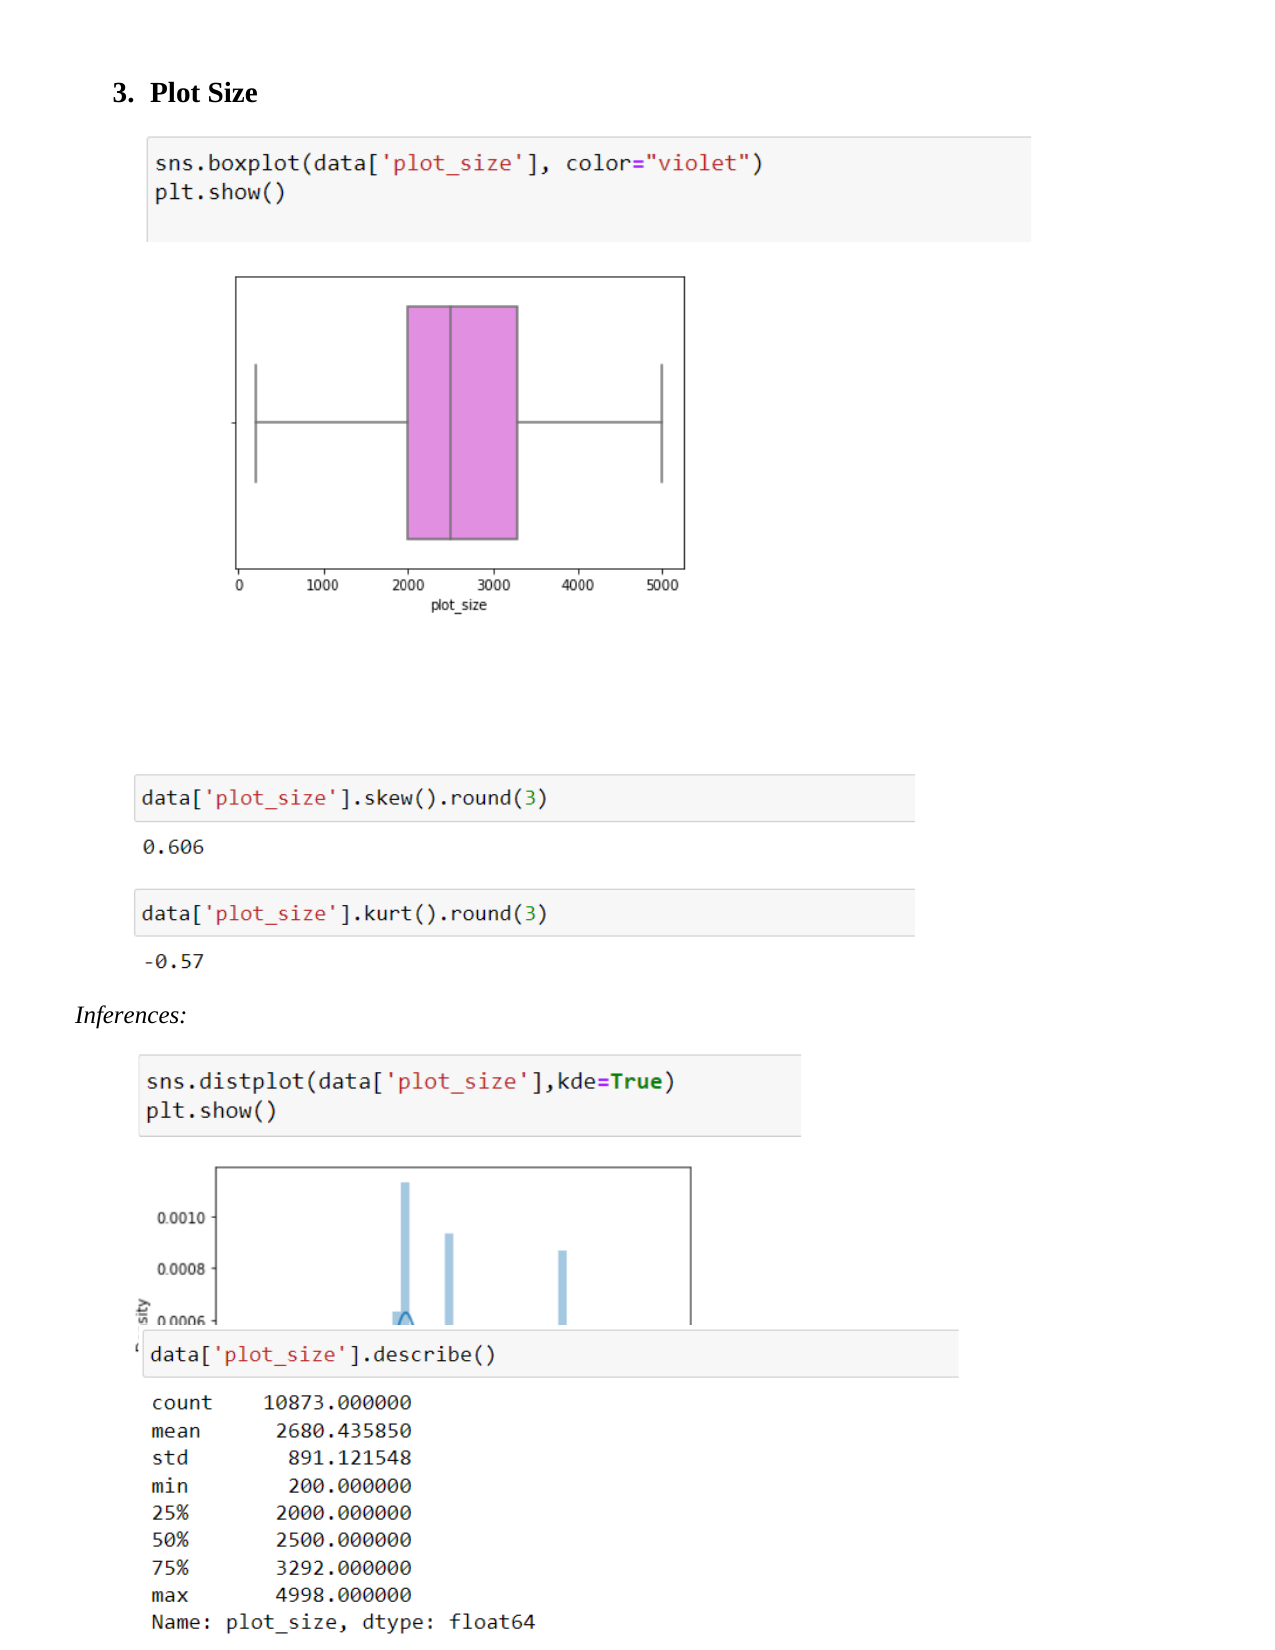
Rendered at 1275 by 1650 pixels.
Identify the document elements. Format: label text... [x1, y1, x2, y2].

picture [138, 1052, 802, 1137]
picture [138, 128, 1032, 242]
picture [126, 765, 915, 992]
picture [127, 1154, 959, 1650]
picture [229, 273, 689, 628]
list Plot Size [112, 75, 1200, 108]
